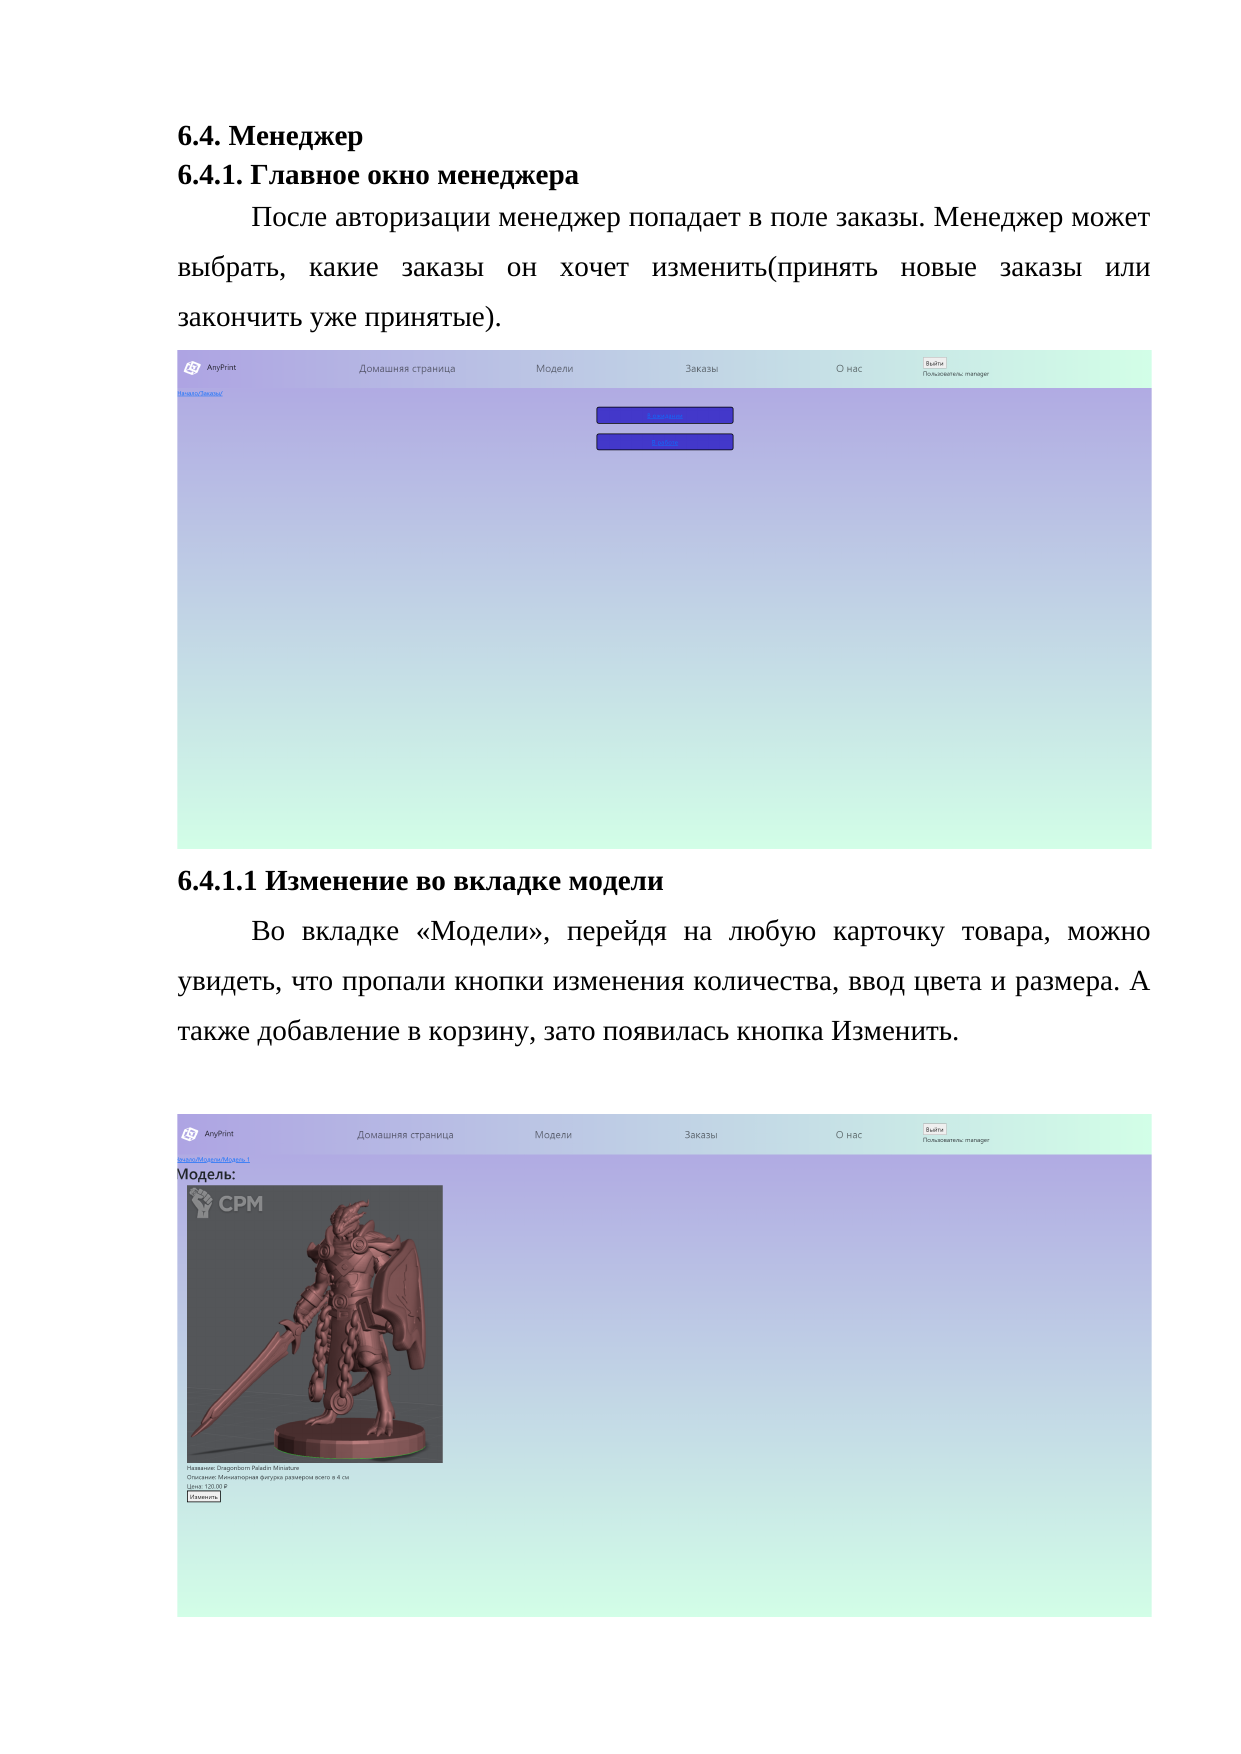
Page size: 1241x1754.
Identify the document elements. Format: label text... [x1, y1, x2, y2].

text Во вкладке «Модели», перейдя на любую карточку товара, можно увидеть, что пропали кнопки изменения количества, ввод цвета и размера. А также добавление в корзину, зато появилась кнопка Изменить. [177, 913, 1152, 1047]
text 6.4.1.1 Изменение во вкладке модели [177, 863, 1152, 896]
subtitle 6.4.1. Главное окно менеджера [177, 157, 1152, 191]
text После авторизации менеджер попадает в поле заказы. Менеджер может выбрать, какие заказы он хочет изменить(принять новые заказы или закончить уже принятые). [177, 199, 1152, 333]
subtitle 6.4. Менеджер [177, 118, 1152, 152]
picture [177, 350, 1152, 849]
picture [177, 1114, 1152, 1617]
